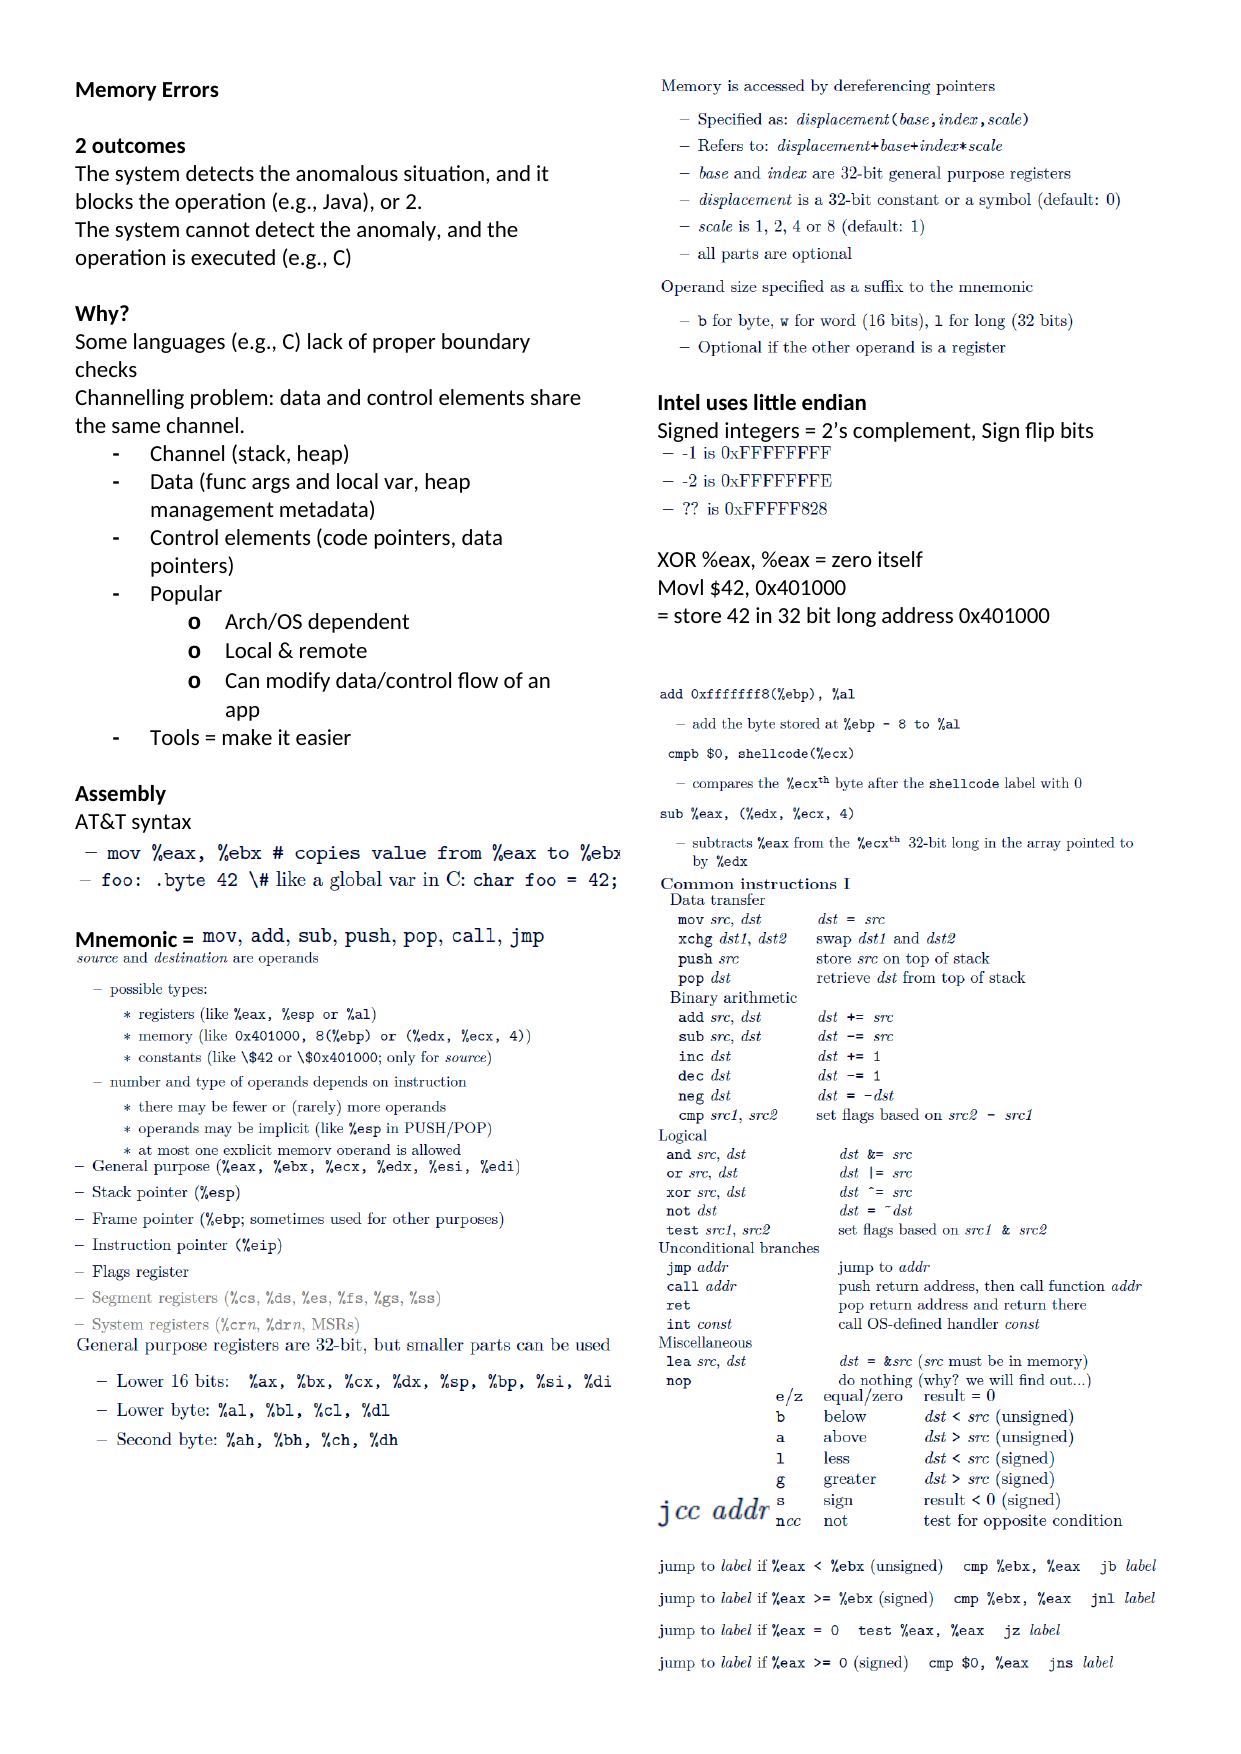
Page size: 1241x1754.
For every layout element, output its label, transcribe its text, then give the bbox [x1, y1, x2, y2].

text Memory Errors [75, 75, 583, 103]
text Mnemonic = [75, 925, 583, 953]
list Can modify data/control flow of an app [187, 666, 583, 723]
text XOR %eax, %eax = zero itself [657, 545, 1165, 573]
text Movl $42, 0x401000 = store 42 in 32 bit long address 0x401000 [657, 573, 1165, 629]
list Control elements (code pointers, data pointers) [112, 523, 583, 579]
list Popular [112, 579, 583, 607]
text Intel uses little endian [657, 388, 1165, 416]
list Arch/OS dependent [187, 607, 583, 637]
text Assembly [75, 779, 583, 807]
list Tools = make it easier [112, 723, 583, 751]
text Some languages (e.g., C) lack of proper boundary checks [75, 327, 583, 383]
text The system cannot detect the anomaly, and the operation is executed (e.g., C) [75, 215, 583, 271]
text Why? [75, 299, 583, 327]
text Signed integers = 2’s complement, Sign flip bits [657, 416, 1165, 444]
list Local & remote [187, 637, 583, 666]
text The system detects the anomalous situation, and it blocks the operation (e.g., Java), or 2. [75, 159, 583, 215]
text 2 outcomes [75, 131, 583, 159]
text AT&T syntax [75, 807, 583, 835]
text Channelling problem: data and control elements share the same channel. [75, 383, 583, 439]
list Channel (stack, heap) [112, 439, 583, 467]
list Data (func args and local var, heap management metadata) [112, 467, 583, 523]
